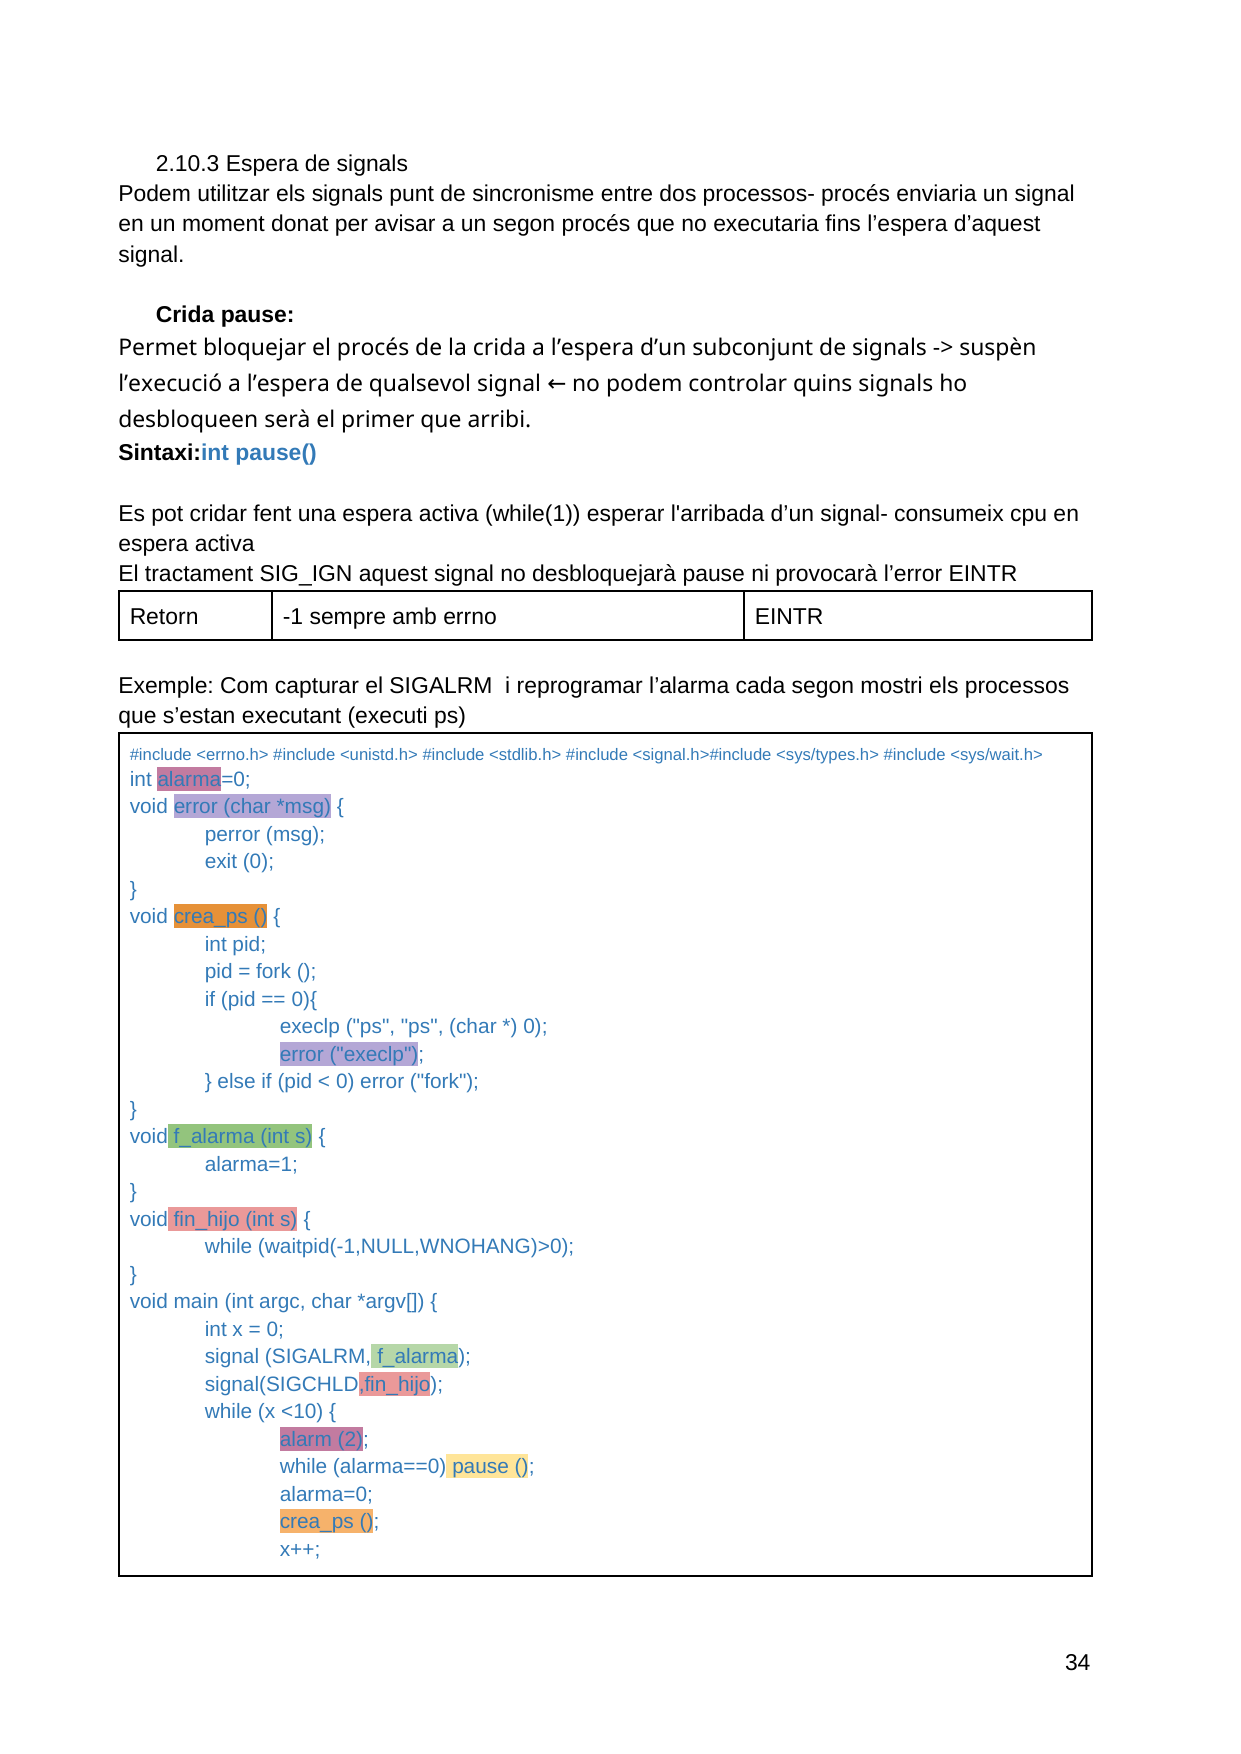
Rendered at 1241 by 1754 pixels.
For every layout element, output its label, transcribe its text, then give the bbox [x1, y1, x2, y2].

text El tractament SIG_IGN aquest signal no desbloquejarà pause ni provocarà l’error EINTR [118, 560, 1090, 586]
table_header -1 sempre amb errno [273, 592, 743, 639]
text Permet bloquejar el procés de la crida a l’espera d’un subconjunt de signals -> suspèn l’execució a l’espera de qualsevol signal ← no podem controlar quins signals ho desbloqueen serà el primer que arribi. [118, 331, 1090, 434]
table_header EINTR [745, 592, 1091, 639]
text Podem utilitzar els signals punt de sincronisme entre dos processos- procés enviaria un signal en un moment donat per avisar a un segon procés que no executaria fins l’espera d’aquest signal. [118, 180, 1090, 267]
subtitle Crida pause: [156, 301, 1090, 327]
subtitle 2.10.3 Espera de signals [156, 150, 1090, 176]
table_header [120, 734, 1091, 1575]
text Sintaxi:int pause() [118, 439, 1090, 465]
text Es pot cridar fent una espera activa (while(1)) esperar l'arribada d’un signal- consumeix cpu en espera activa [118, 499, 1090, 556]
table_header Retorn [120, 592, 271, 639]
text Exemple: Com capturar el SIGALRM i reprogramar l’alarma cada segon mostri els processos que s’estan executant (executi ps) [118, 672, 1090, 728]
